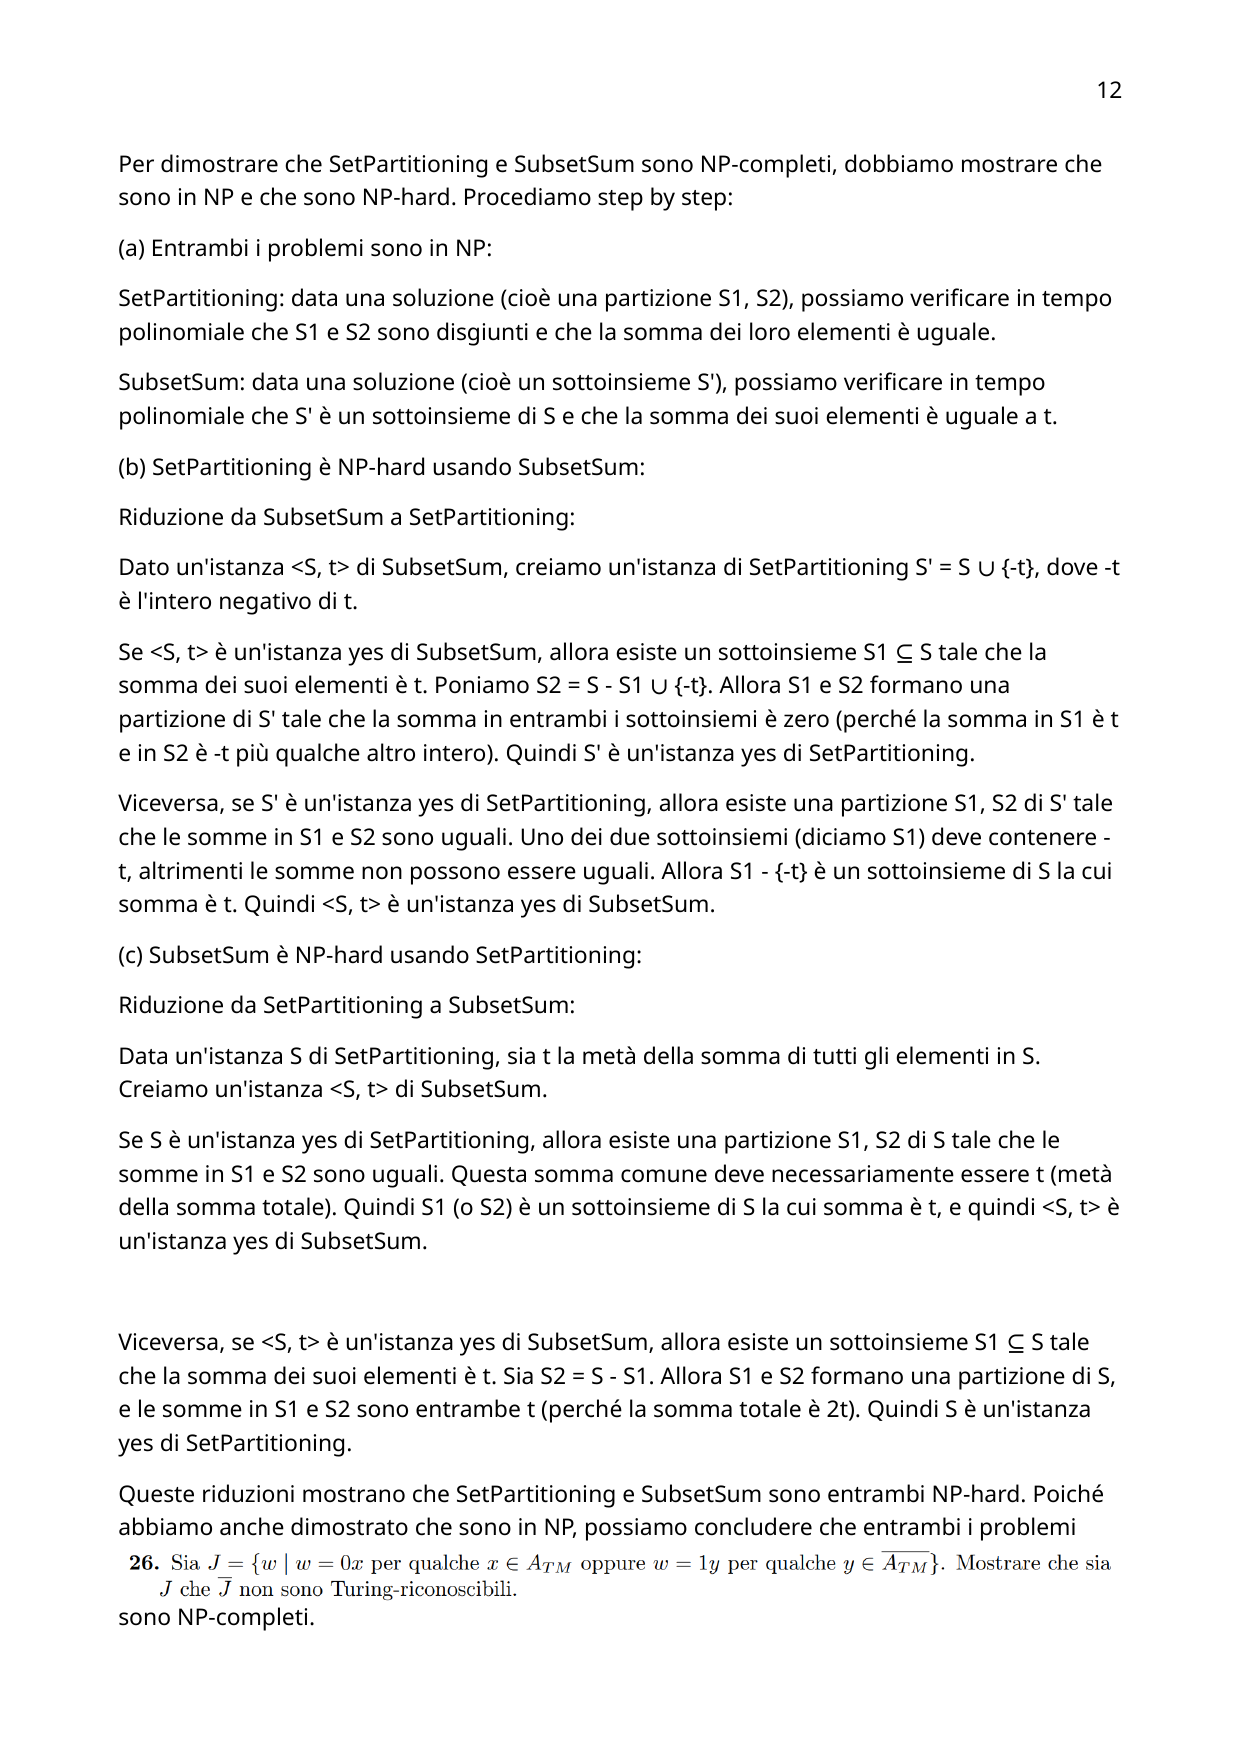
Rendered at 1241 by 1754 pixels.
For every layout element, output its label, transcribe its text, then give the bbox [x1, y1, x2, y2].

text Riduzione da SubsetSum a SetPartitioning: [118, 501, 1122, 532]
text Se S è un'istanza yes di SetPartitioning, allora esiste una partizione S1, S2 di S tale che le somme in S1 e S2 sono uguali. Questa somma comune deve necessariamente essere t (metà della somma totale). Quindi S1 (o S2) è un sottoinsieme di S la cui somma è t, e quindi <S, t> è un'istanza yes di SubsetSum. [118, 1124, 1122, 1256]
text Viceversa, se <S, t> è un'istanza yes di SubsetSum, allora esiste un sottoinsieme S1 ⊆ S tale che la somma dei suoi elementi è t. Sia S2 = S - S1. Allora S1 e S2 formano una partizione di S, e le somme in S1 e S2 sono entrambe t (perché la somma totale è 2t). Quindi S è un'istanza yes di SetPartitioning. [118, 1326, 1122, 1458]
text SubsetSum: data una soluzione (cioè un sottoinsieme S'), possiamo verificare in tempo polinomiale che S' è un sottoinsieme di S e che la somma dei suoi elementi è uguale a t. [118, 366, 1122, 431]
text Data un'istanza S di SetPartitioning, sia t la metà della somma di tutti gli elementi in S. Creiamo un'istanza <S, t> di SubsetSum. [118, 1040, 1122, 1105]
text Se <S, t> è un'istanza yes di SubsetSum, allora esiste un sottoinsieme S1 ⊆ S tale che la somma dei suoi elementi è t. Poniamo S2 = S - S1 ∪ {-t}. Allora S1 e S2 formano una partizione di S' tale che la somma in entrambi i sottoinsiemi è zero (perché la somma in S1 è t e in S2 è -t più qualche altro intero). Quindi S' è un'istanza yes di SetPartitioning. [118, 636, 1122, 768]
text SetPartitioning: data una soluzione (cioè una partizione S1, S2), possiamo verificare in tempo polinomiale che S1 e S2 sono disgiunti e che la somma dei loro elementi è uguale. [118, 282, 1122, 347]
picture [118, 1545, 1123, 1601]
text (b) SetPartitioning è NP-hard usando SubsetSum: [118, 451, 1122, 482]
text Riduzione da SetPartitioning a SubsetSum: [118, 989, 1122, 1021]
text Queste riduzioni mostrano che SetPartitioning e SubsetSum sono entrambi NP-hard. Poiché abbiamo anche dimostrato che sono in NP, possiamo concludere che entrambi i problemi sono NP-completi. [118, 1478, 1122, 1545]
text Per dimostrare che SetPartitioning e SubsetSum sono NP-completi, dobbiamo mostrare che sono in NP e che sono NP-hard. Procediamo step by step: [118, 148, 1122, 213]
text Queste riduzioni mostrano che SetPartitioning e SubsetSum sono entrambi NP-hard. Poiché abbiamo anche dimostrato che sono in NP, possiamo concludere che entrambi i problemi sono NP-completi. [118, 1601, 1122, 1632]
text Viceversa, se S' è un'istanza yes di SetPartitioning, allora esiste una partizione S1, S2 di S' tale che le somme in S1 e S2 sono uguali. Uno dei due sottoinsiemi (diciamo S1) deve contenere -t, altrimenti le somme non possono essere uguali. Allora S1 - {-t} è un sottoinsieme di S la cui somma è t. Quindi <S, t> è un'istanza yes di SubsetSum. [118, 787, 1122, 920]
text (c) SubsetSum è NP-hard usando SetPartitioning: [118, 939, 1122, 970]
text Dato un'istanza <S, t> di SubsetSum, creiamo un'istanza di SetPartitioning S' = S ∪ {-t}, dove -t è l'intero negativo di t. [118, 551, 1122, 616]
text (a) Entrambi i problemi sono in NP: [118, 232, 1122, 263]
